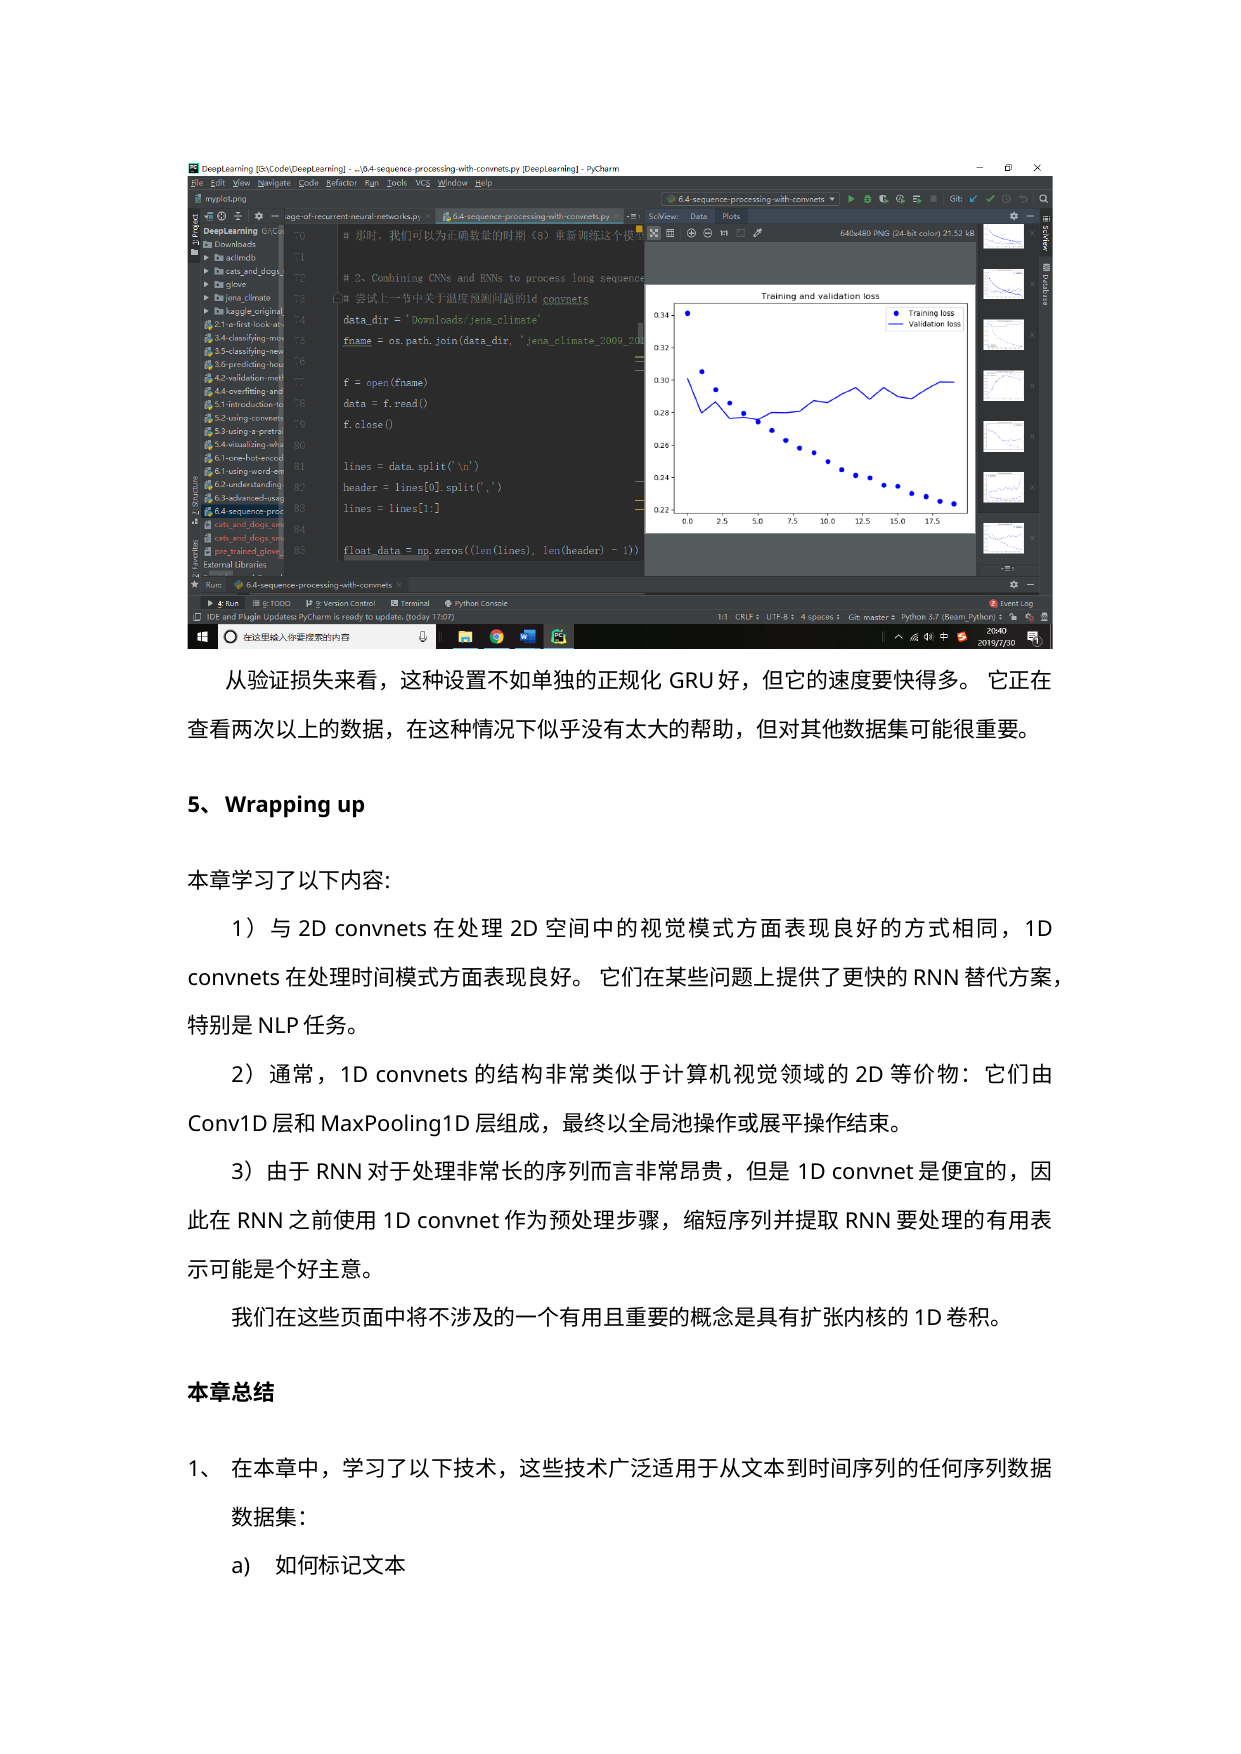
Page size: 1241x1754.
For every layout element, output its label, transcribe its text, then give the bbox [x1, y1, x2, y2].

list 在本章中，学习了以下技术，这些技术广泛适用于从文本到时间序列的任何序列数据数据集： [187, 1450, 1053, 1532]
text 本章学习了以下内容: [187, 862, 1053, 895]
text 2）通常，1D convnets的结构非常类似于计算机视觉领域的2D等价物：它们由Conv1D层和MaxPooling1D层组成，最终以全局池操作或展平操作结束。 [187, 1057, 1053, 1138]
text 从验证损失来看，这种设置不如单独的正规化GRU好，但它的速度要快得多。 它正在查看两次以上的数据，在这种情况下似乎没有太大的帮助，但对其他数据集可能很重要。 [187, 663, 1053, 744]
subtitle Wrapping up [187, 787, 1053, 819]
picture [187, 162, 1053, 649]
text 我们在这些页面中将不涉及的一个有用且重要的概念是具有扩张内核的1D卷积。 [187, 1299, 1053, 1332]
subtitle 本章总结 [187, 1375, 1053, 1407]
text 1）与2D convnets在处理2D空间中的视觉模式方面表现良好的方式相同，1D convnets在处理时间模式方面表现良好。 它们在某些问题上提供了更快的RNN替代方案，特别是NLP任务。 [187, 911, 1053, 1041]
list 如何标记文本 [231, 1547, 1053, 1580]
text 3）由于RNN对于处理非常长的序列而言非常昂贵，但是1D convnet是便宜的，因此在RNN之前使用1D convnet作为预处理步骤，缩短序列并提取RNN要处理的有用表示可能是个好主意。 [187, 1154, 1053, 1284]
